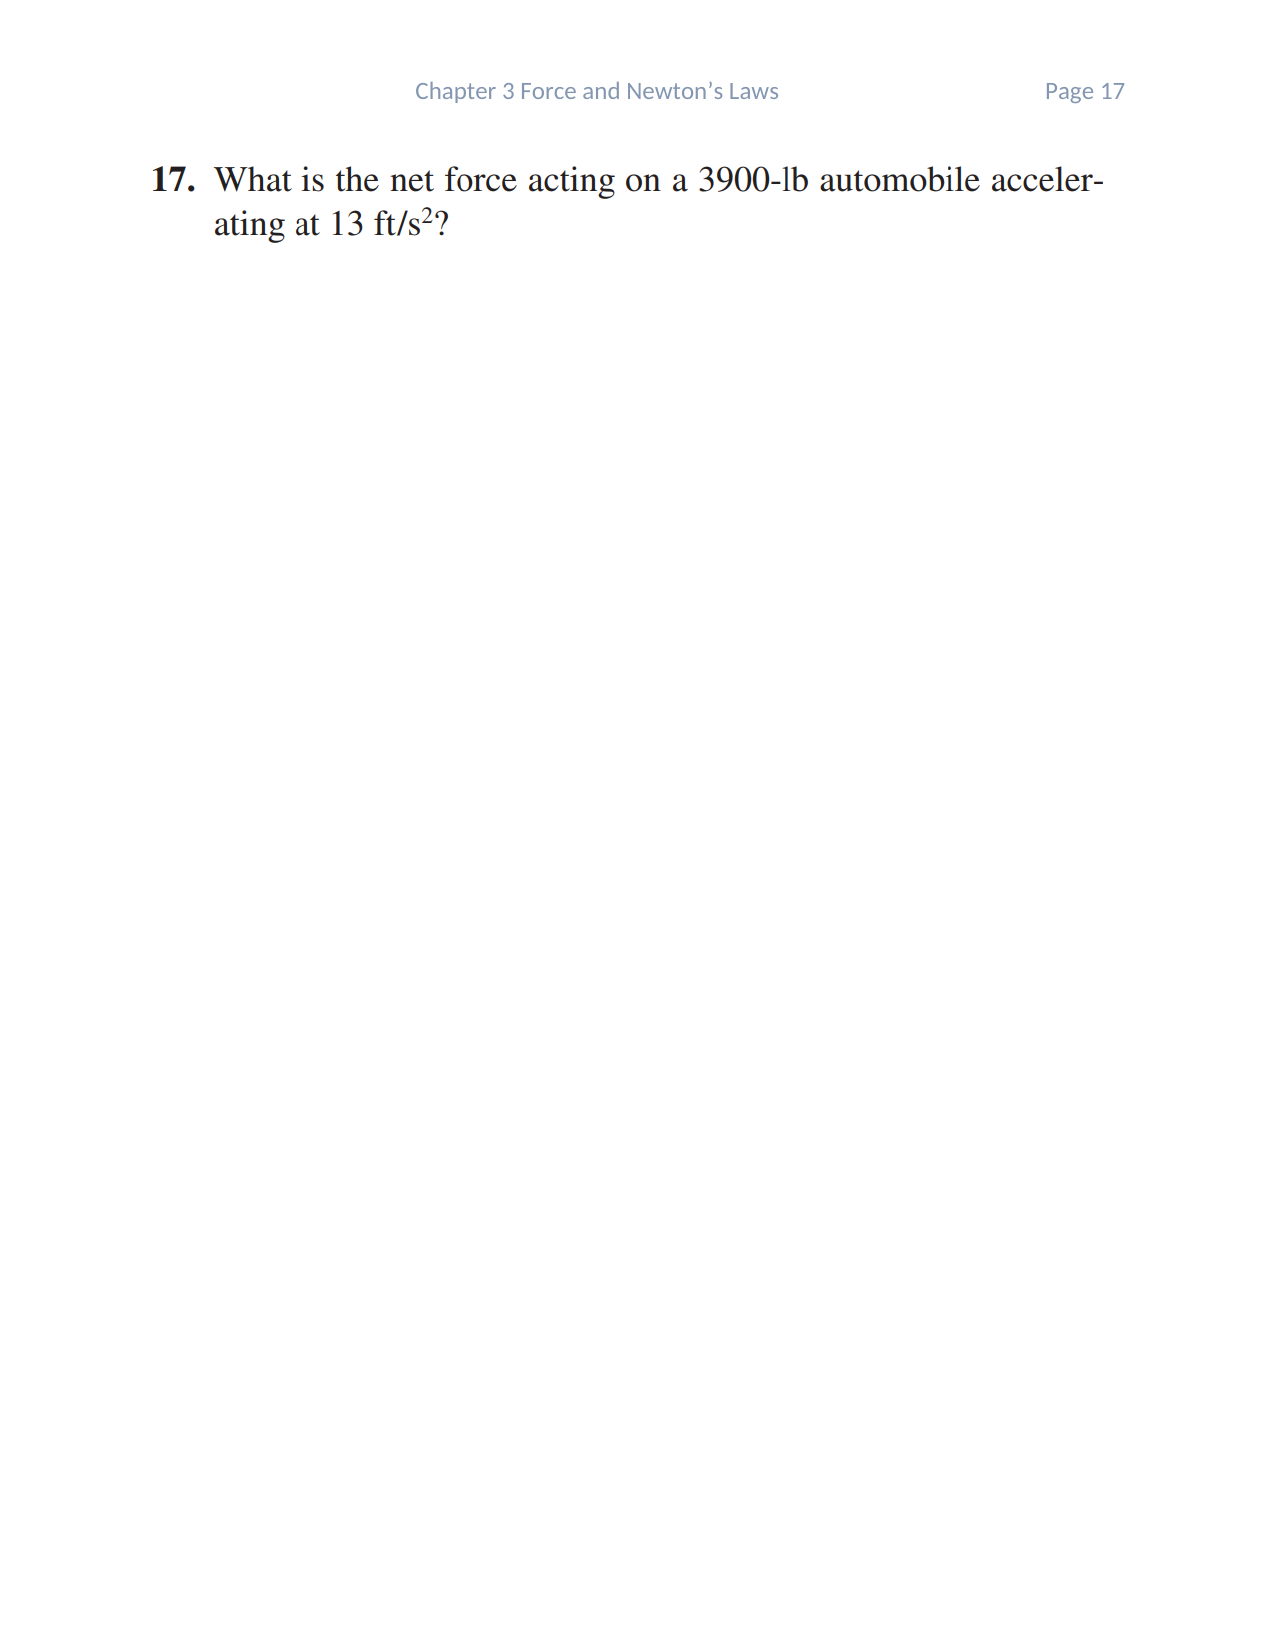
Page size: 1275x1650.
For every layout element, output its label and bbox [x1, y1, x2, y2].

picture [135, 150, 1110, 250]
